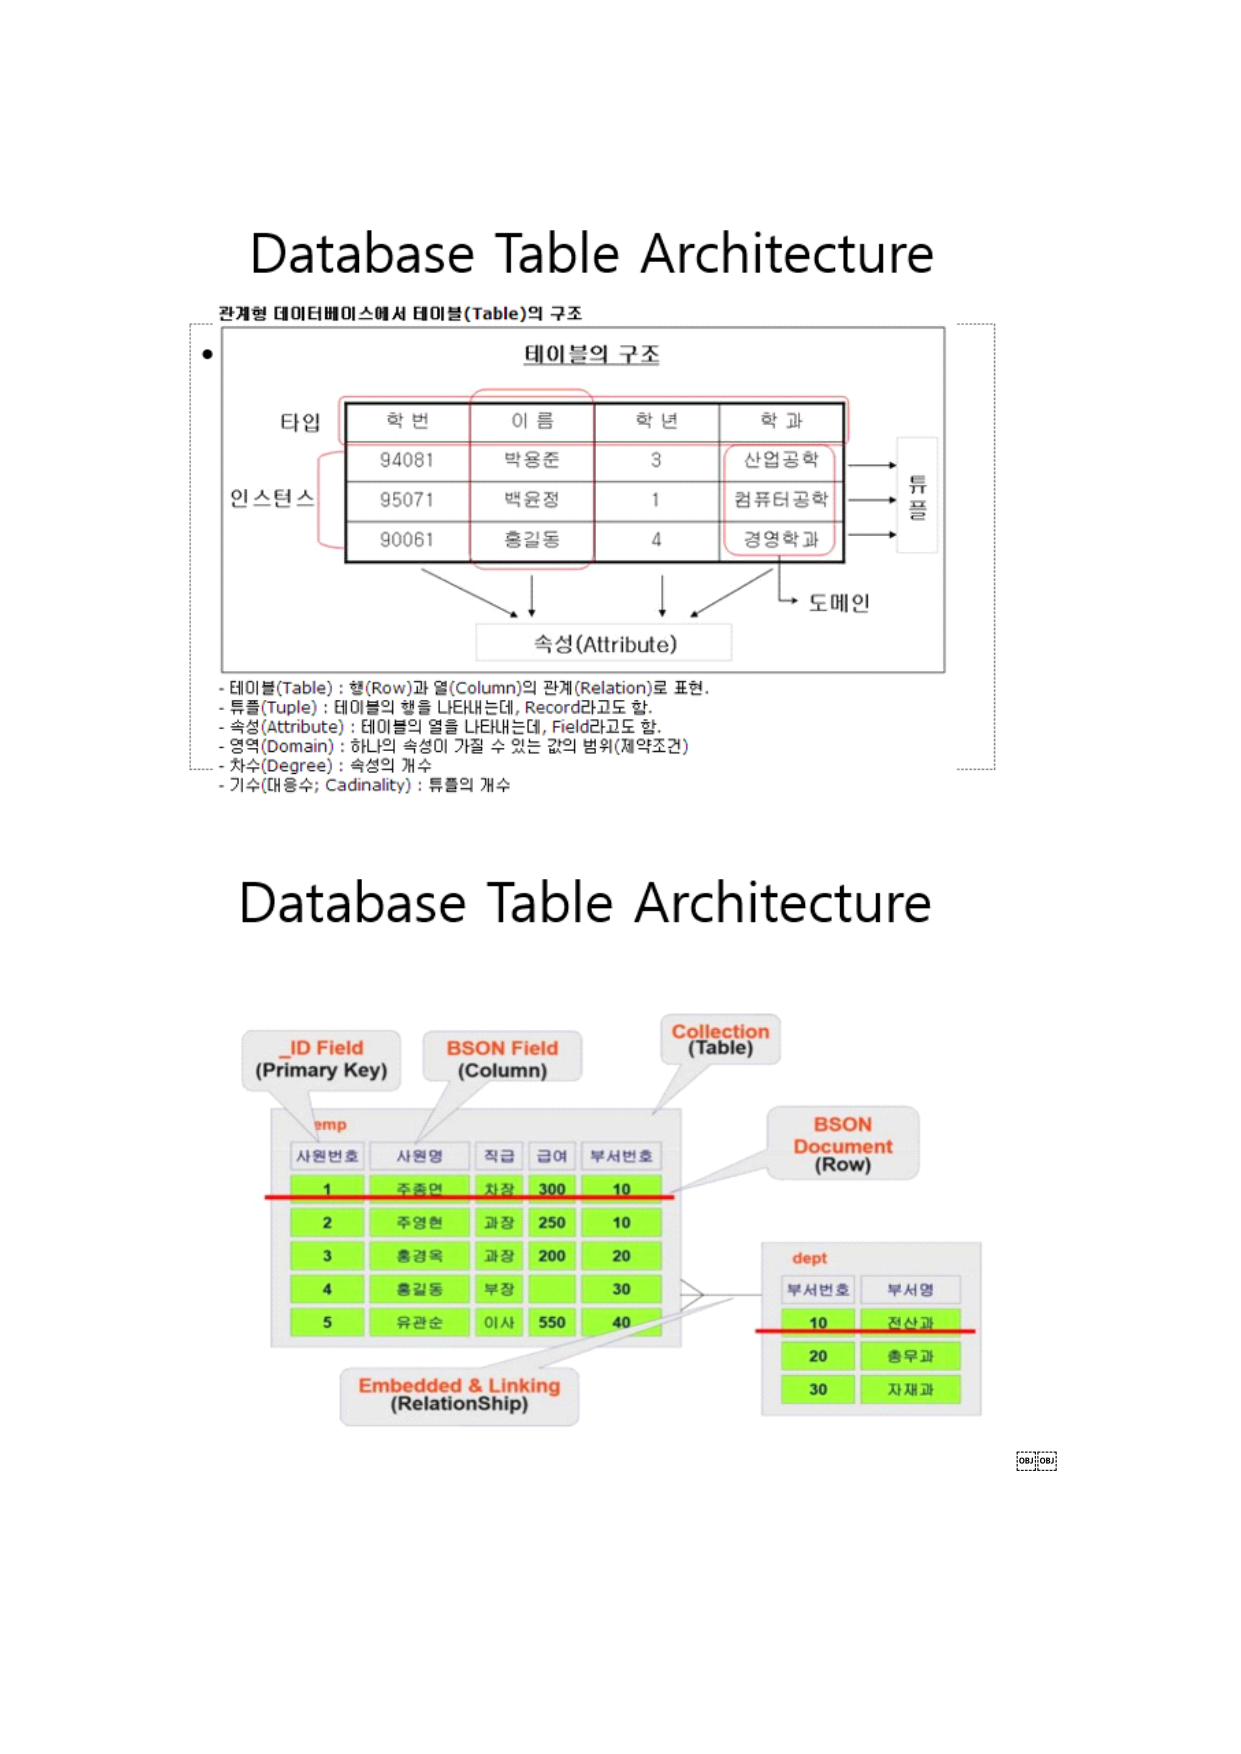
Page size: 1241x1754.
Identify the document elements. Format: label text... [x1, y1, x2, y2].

picture [150, 177, 1016, 1468]
